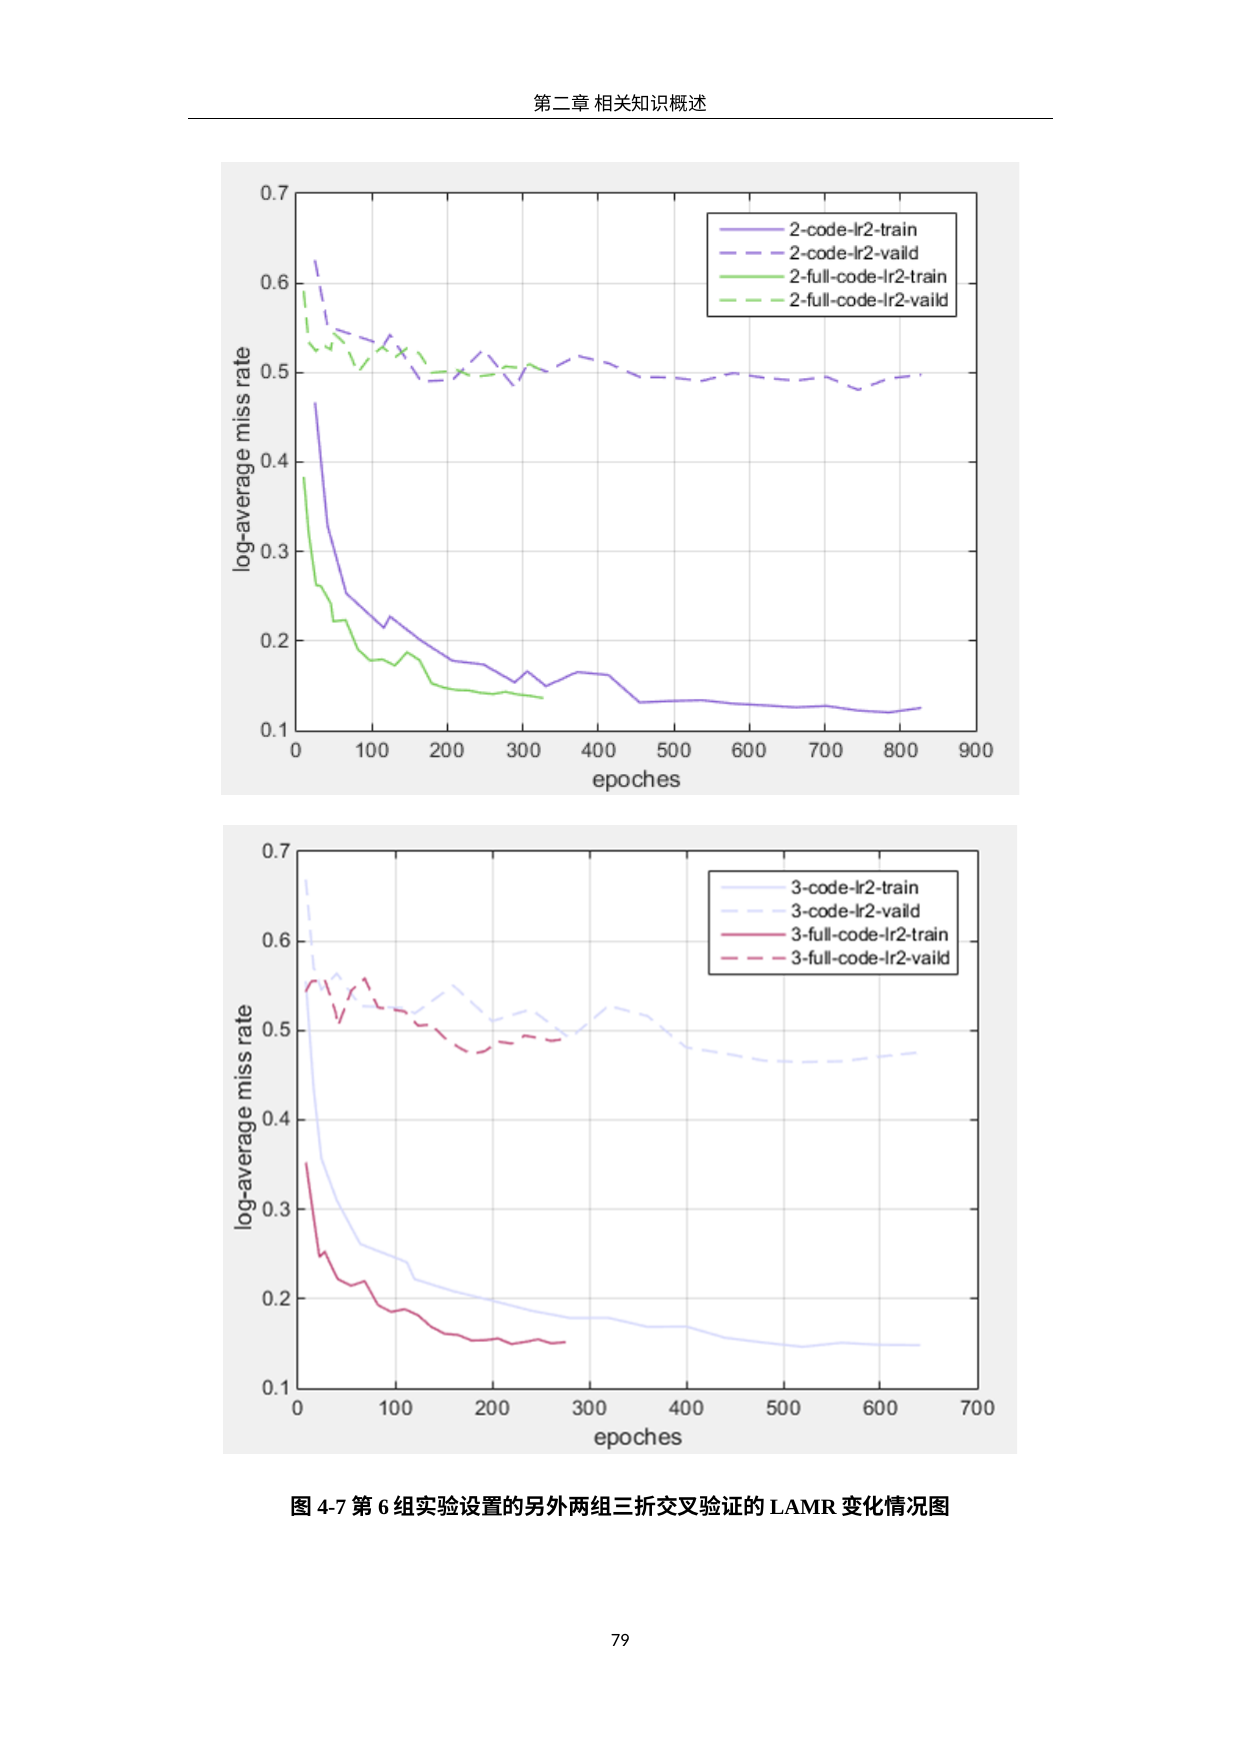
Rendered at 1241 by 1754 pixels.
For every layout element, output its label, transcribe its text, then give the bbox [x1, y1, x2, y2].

text 图 4-7 第6组实验设置的另外两组三折交叉验证的LAMR变化情况图 [187, 1489, 1053, 1521]
picture [223, 825, 1018, 1454]
picture [221, 162, 1020, 795]
